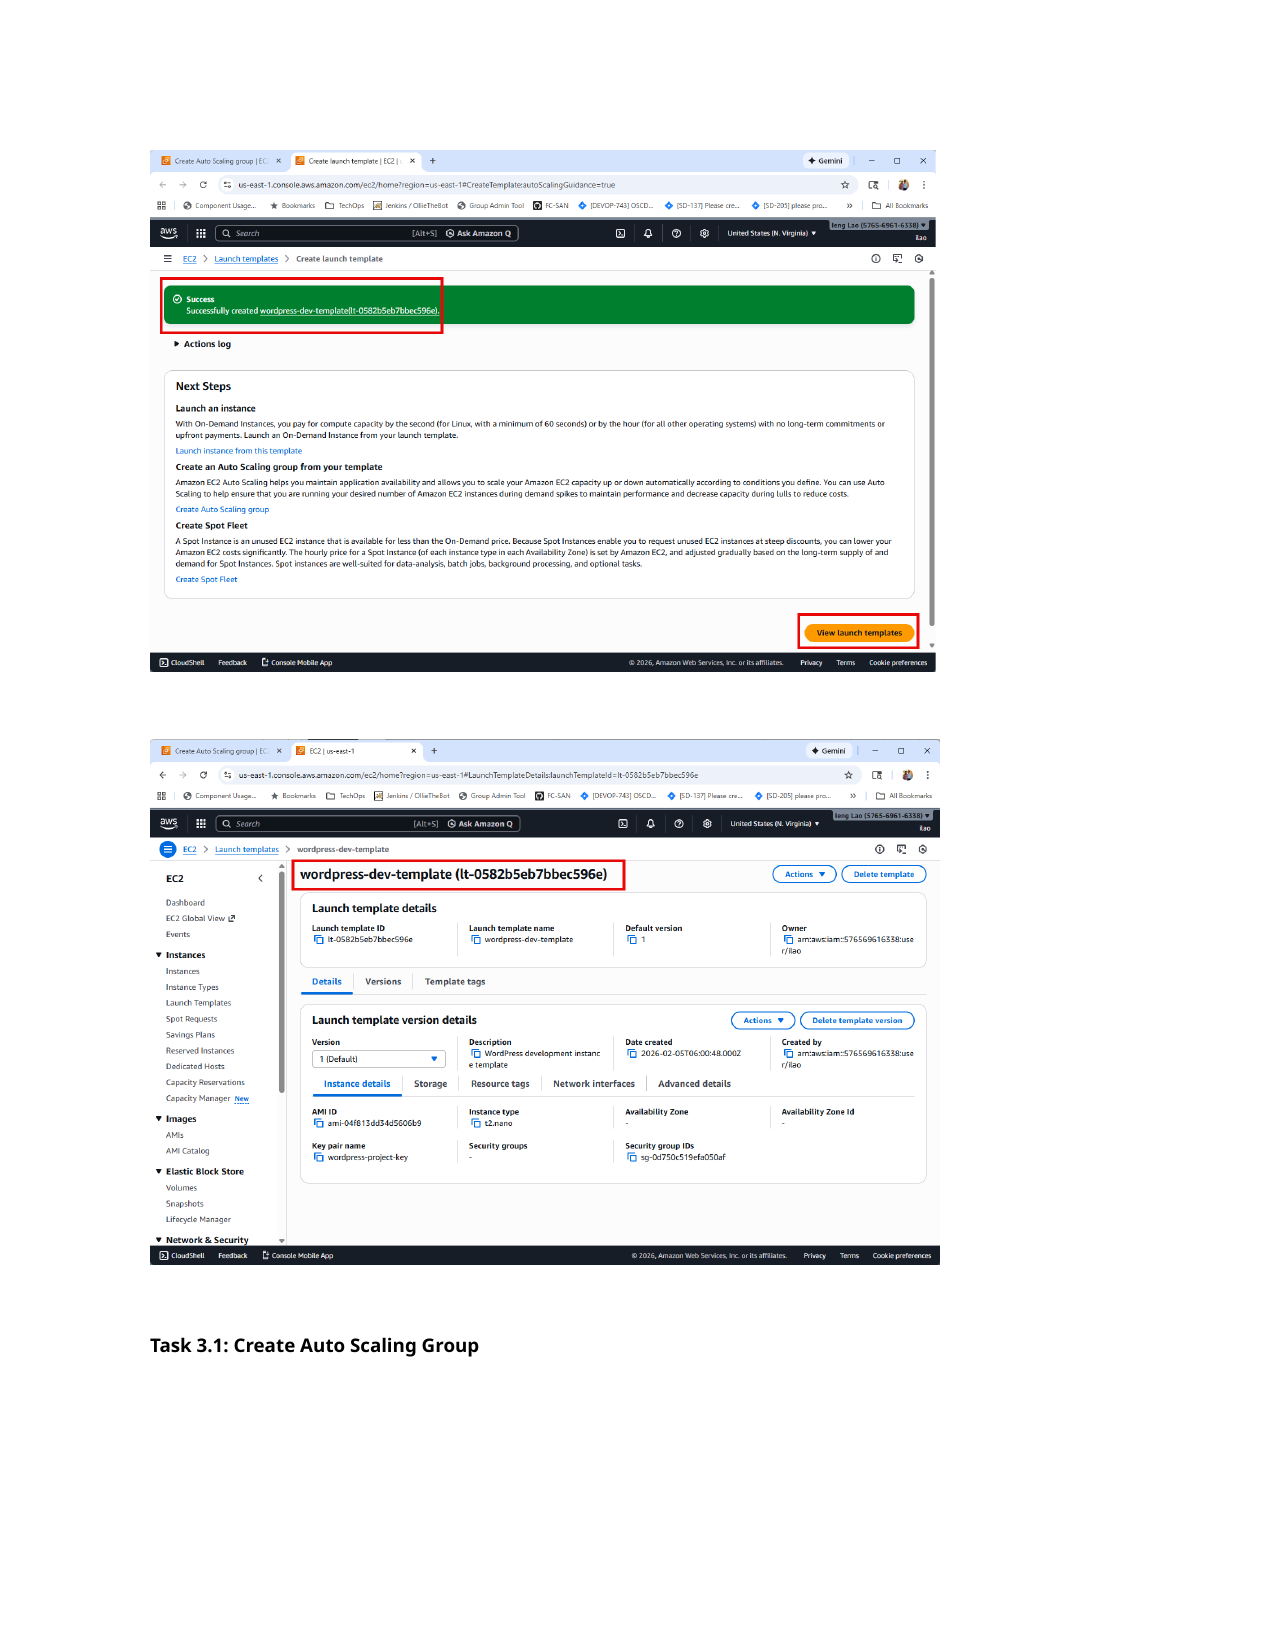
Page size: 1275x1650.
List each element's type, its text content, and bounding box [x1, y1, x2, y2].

text Task 3.1: Create Auto Scaling Group [150, 1332, 1125, 1358]
picture [150, 150, 936, 672]
picture [150, 739, 940, 1265]
